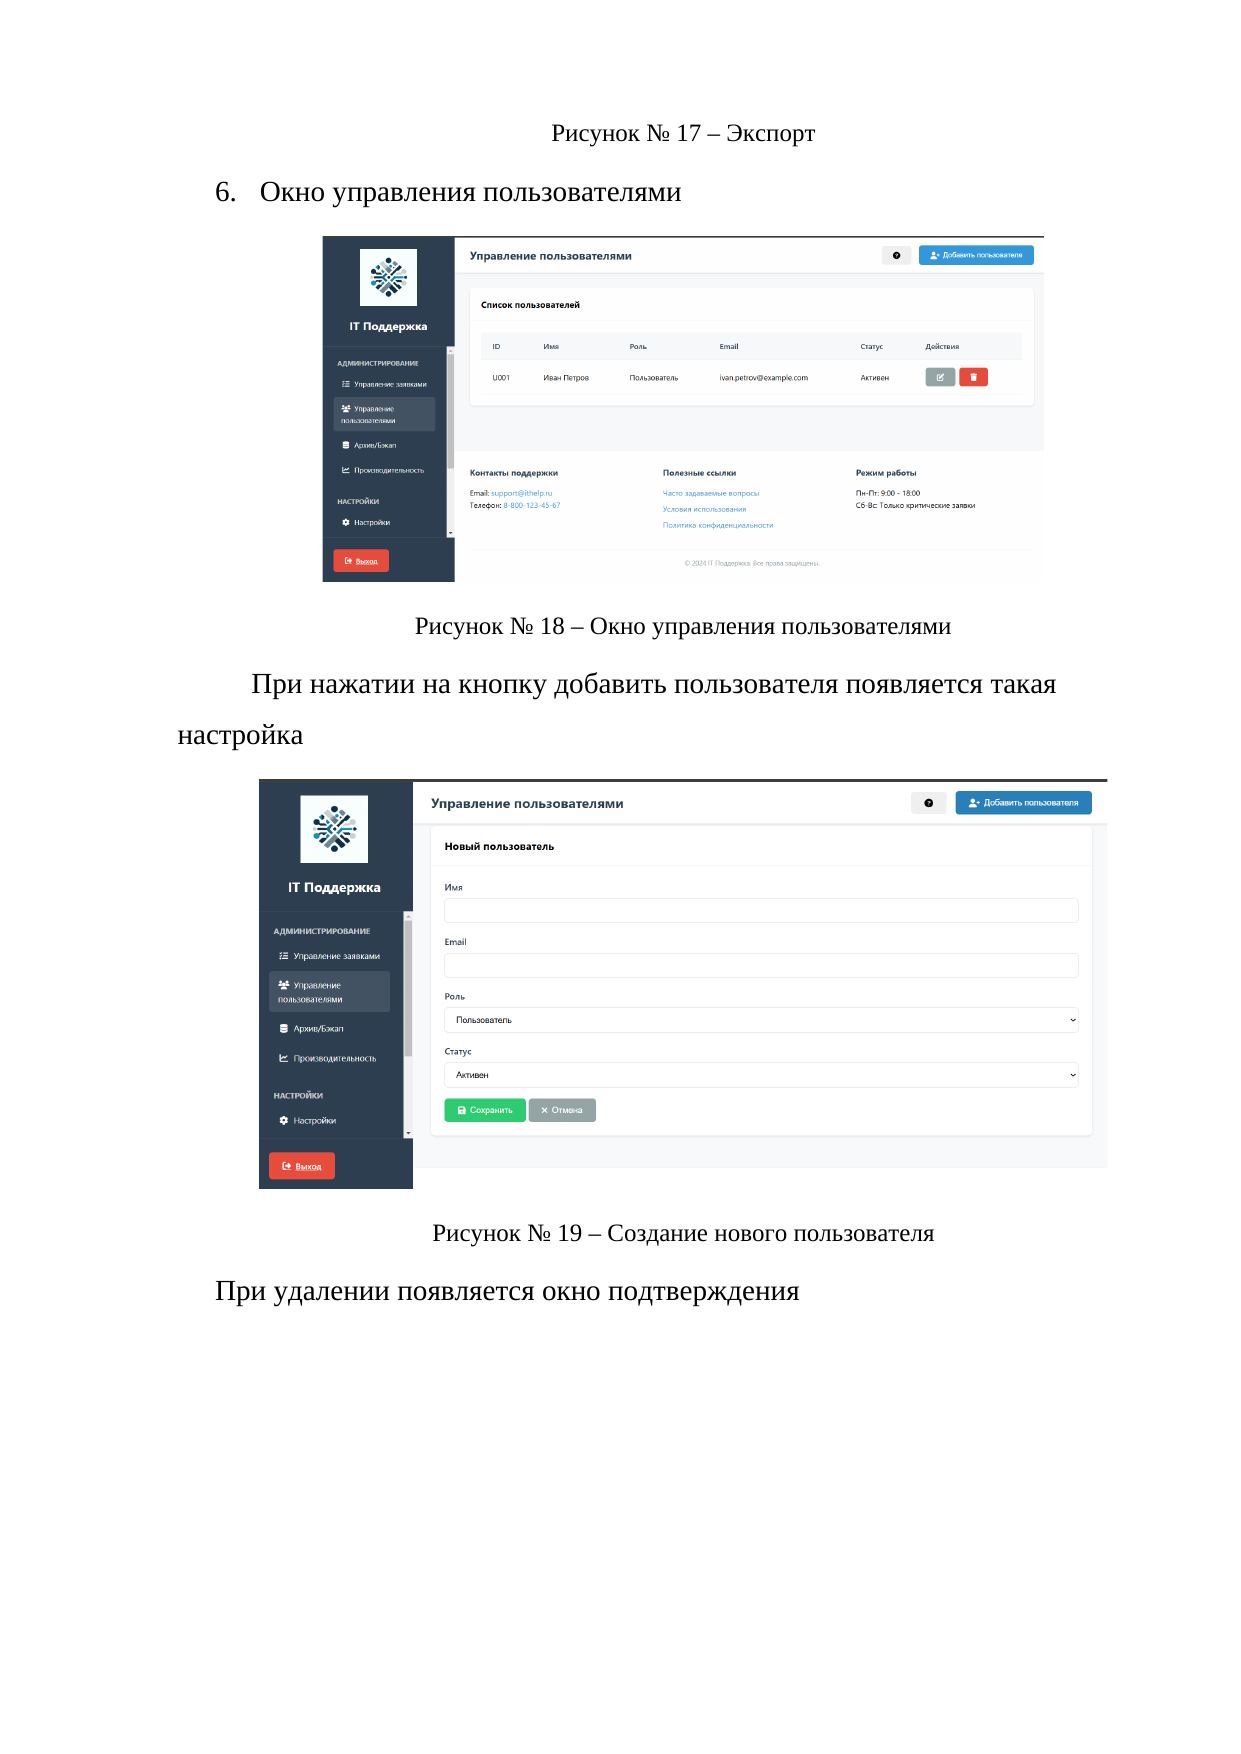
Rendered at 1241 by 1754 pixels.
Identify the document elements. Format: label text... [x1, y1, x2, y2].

text Рисунок № 18 – Окно управления пользователями [215, 611, 1152, 639]
list Окно управления пользователями [215, 174, 1152, 207]
picture [259, 779, 1108, 1189]
picture [322, 236, 1044, 582]
text При удалении появляется окно подтверждения [215, 1273, 1152, 1307]
text Рисунок № 17 – Экспорт [215, 118, 1152, 147]
text При нажатии на кнопку добавить пользователя появляется такая настройка [177, 666, 1152, 750]
text Рисунок № 19 – Создание нового пользователя [215, 1218, 1152, 1247]
